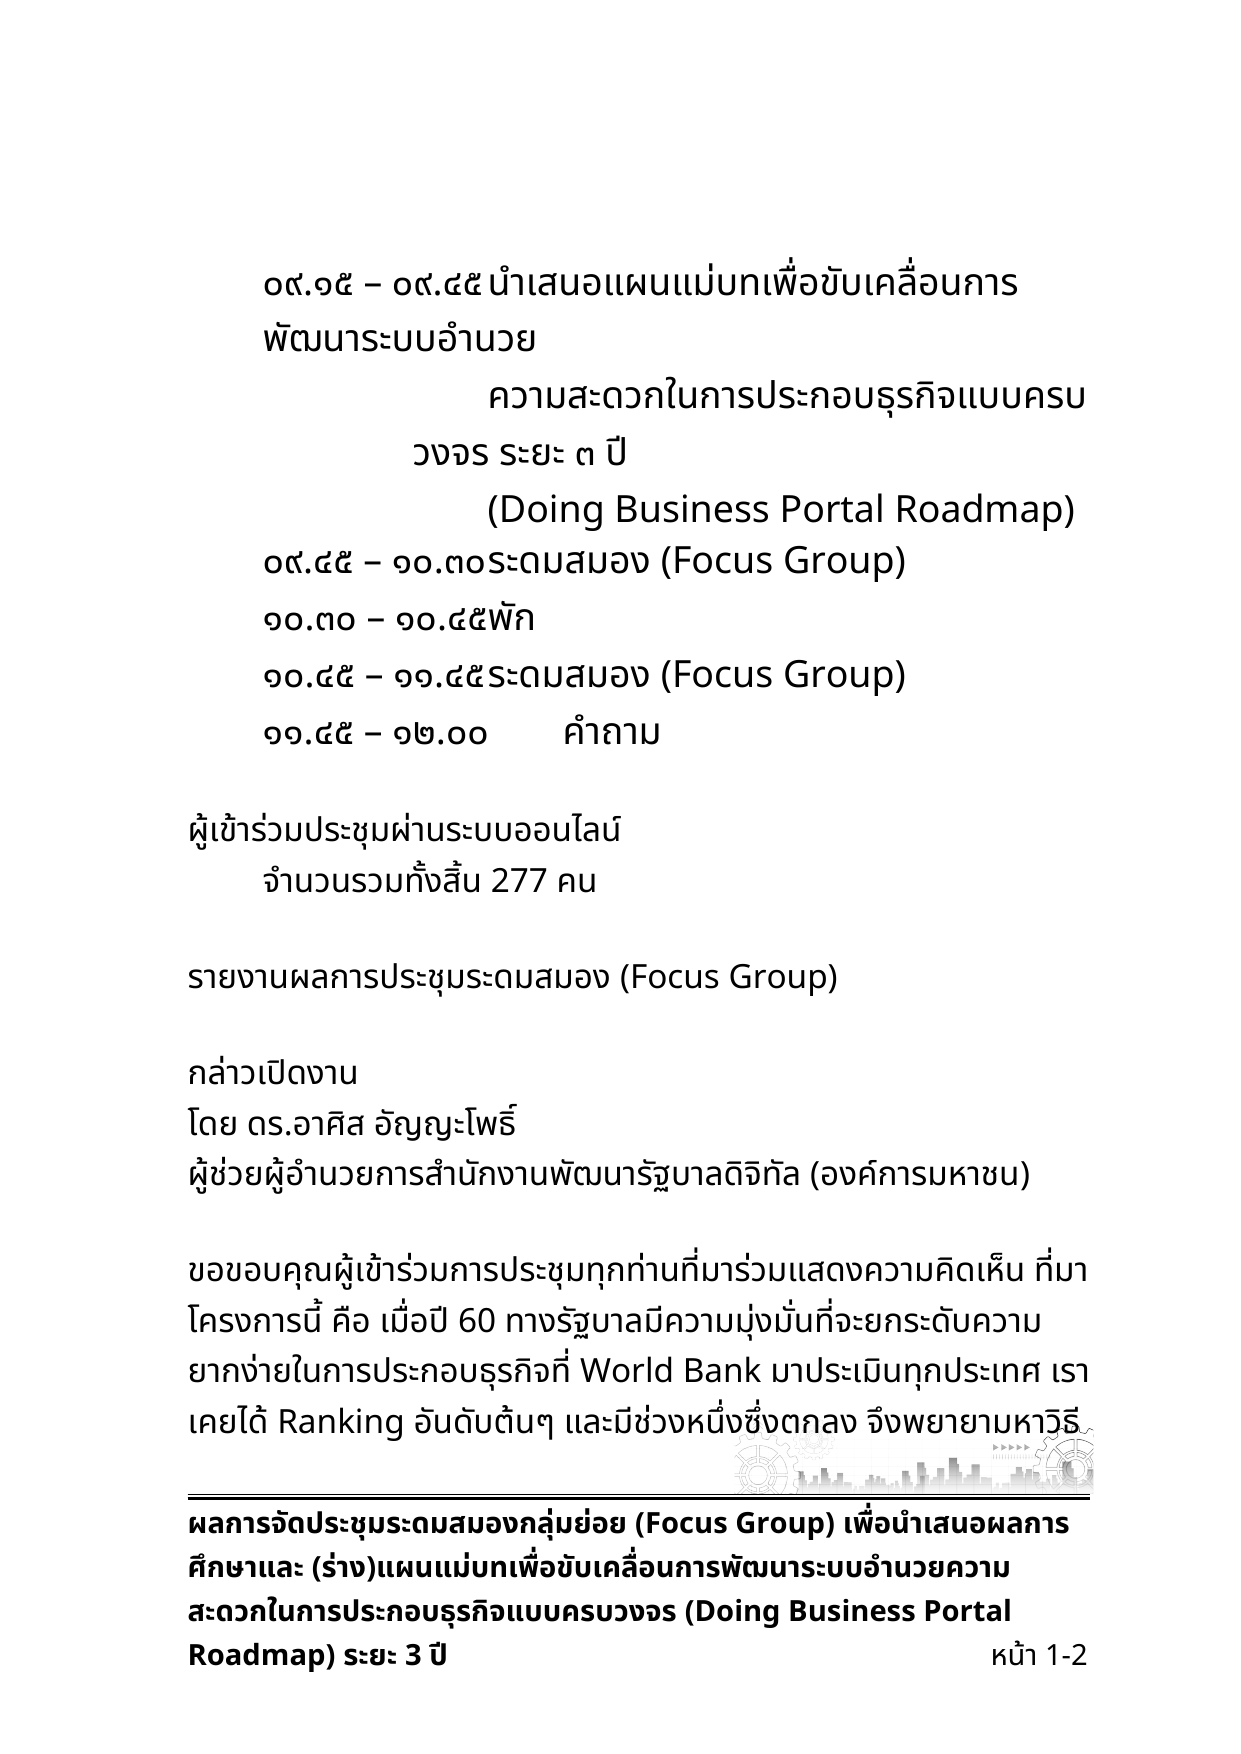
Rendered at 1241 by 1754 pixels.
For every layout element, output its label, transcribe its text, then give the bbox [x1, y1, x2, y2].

list (Doing Business Portal Roadmap) [412, 482, 1090, 533]
text จำนวนรวมทั้งสิ้น 277 คน [187, 857, 1090, 907]
text ผู้ช่วยผู้อำนวยการสำนักงานพัฒนารัฐบาลดิจิทัล (องค์การมหาชน) [187, 1150, 1090, 1201]
list ความสะดวกในการประกอบธุรกิจแบบครบวงจร ระยะ ๓ ปี [412, 369, 1090, 482]
list ๐๙.๑๕ – ๐๙.๔๕ นำเสนอแผนแม่บทเพื่อขับเคลื่อนการพัฒนาระบบอำนวย [262, 255, 1090, 369]
text โดย ดร.อาศิส อัญญะโพธิ์ [187, 1099, 1090, 1150]
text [187, 1246, 1090, 1448]
list ๑๐.๔๕ – ๑๑.๔๕ ระดมสมอง (Focus Group) [262, 647, 1090, 704]
text ผู้เข้าร่วมประชุมผ่านระบบออนไลน์ [187, 806, 1090, 857]
text กล่าวเปิดงาน [187, 1049, 1090, 1099]
list ๐๙.๔๕ – ๑๐.๓๐ ระดมสมอง (Focus Group) [262, 533, 1090, 590]
picture [734, 1416, 1094, 1494]
text รายงานผลการประชุมระดมสมอง (Focus Group) [187, 953, 1090, 1003]
list ๑๑.๔๕ – ๑๒.๐๐ คำถาม [262, 704, 1090, 761]
list ๑๐.๓๐ – ๑๐.๔๕ พัก [262, 590, 1090, 647]
